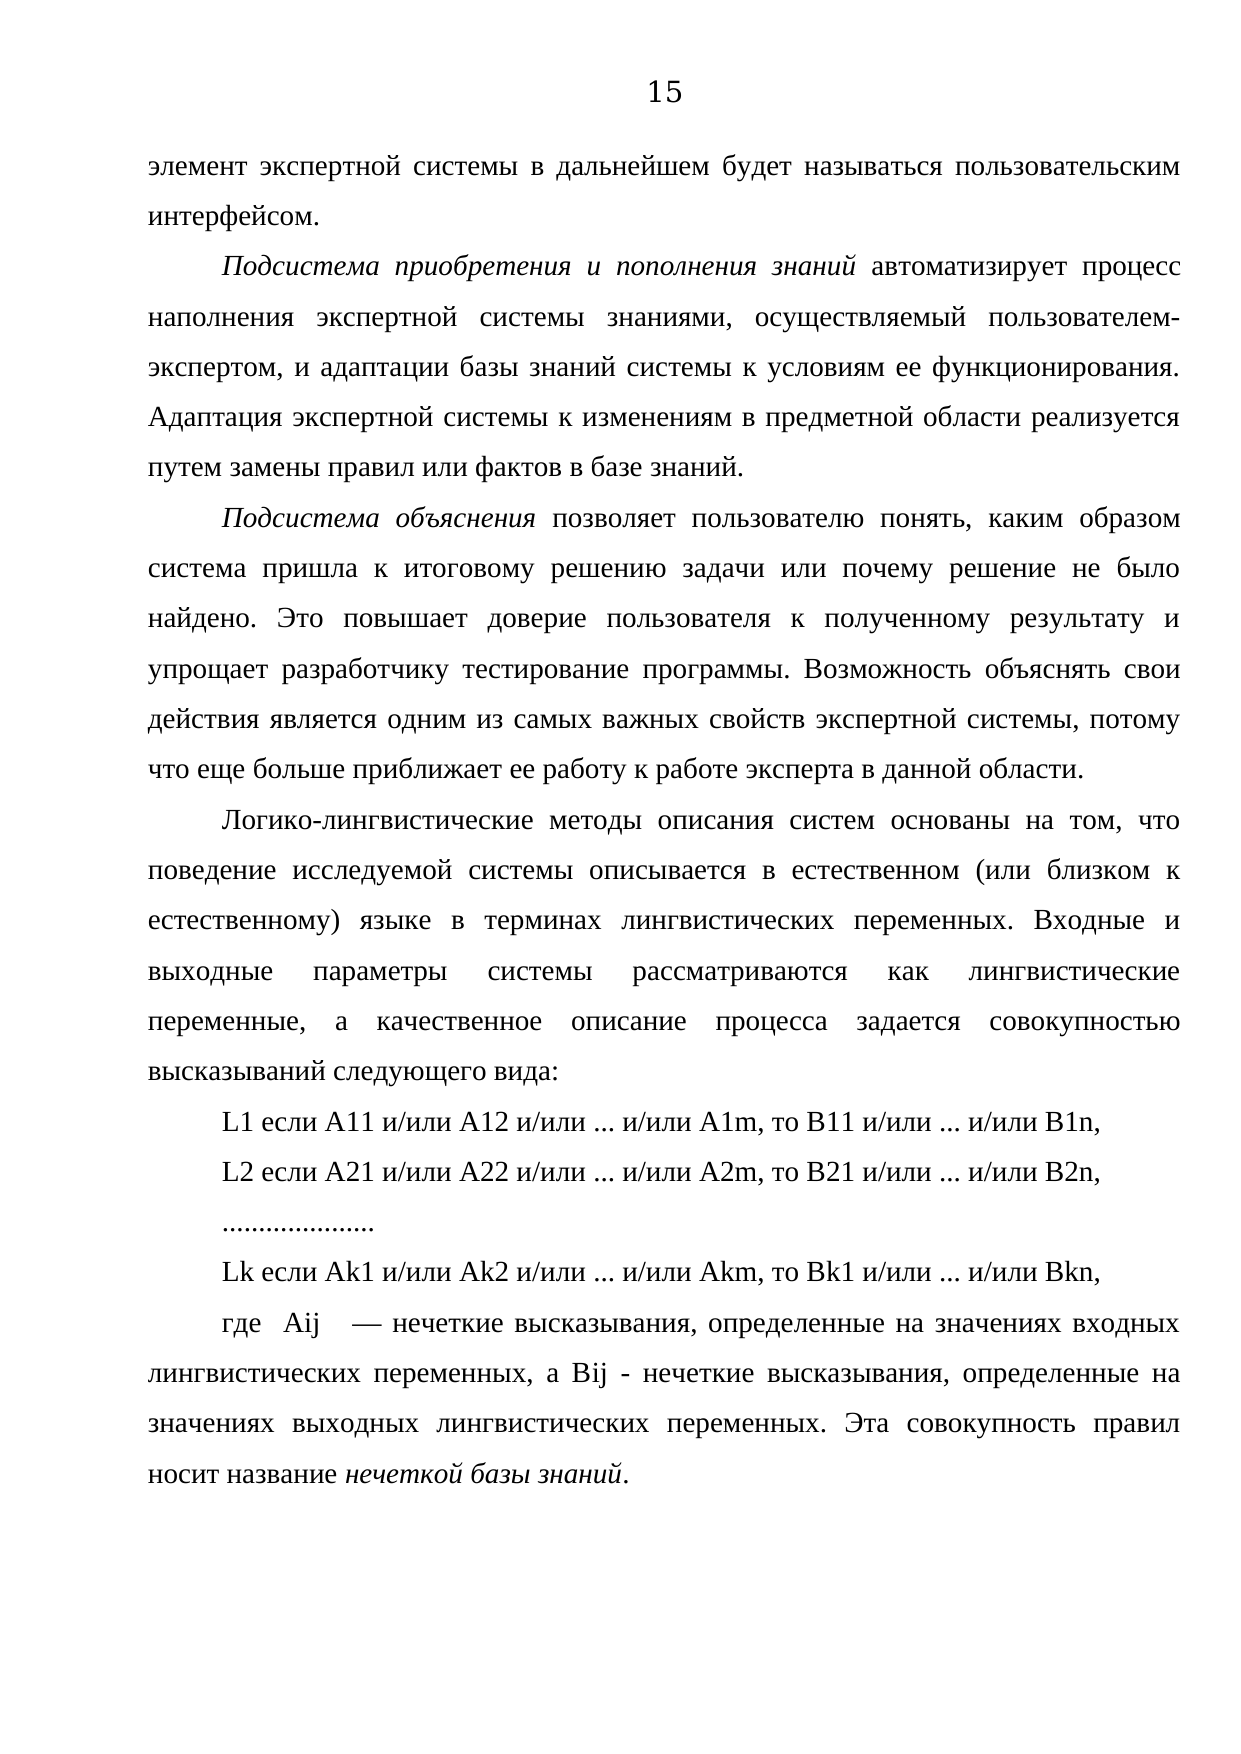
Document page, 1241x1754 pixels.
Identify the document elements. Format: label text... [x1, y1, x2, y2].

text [148, 1355, 1181, 1540]
text Подсистема диалога отвечает за организацию интерфейса для общения с пользователем в процессе решения задачи и получения результата. Именно этот элемент экспертной системы в дальнейшем будет называться пользовательским интерфейсом. [148, 601, 1181, 785]
text Подсистема приобретения и пополнения знаний автоматизирует процесс наполнения экспертной системы знаниями, осуществляемый пользователем-экспертом, и адаптации базы знаний системы к условиям ее функционирования. Адаптация экспертной системы к изменениям в предметной области реализуется путем замены правил или фактов в базе знаний. [148, 802, 1181, 1037]
text Подсистема объяснения позволяет пользователю понять, каким образом система пришла к итоговому решению задачи или почему решение не было найдено. Это повышает доверие пользователя к полученному результату и упрощает разработчику тестирование программы. Возможность объяснять свои действия является одним из самых важных свойств экспертной системы, потому что еще больше приближает ее работу к работе эксперта в данной области. [148, 1053, 1181, 1338]
text Рабочая память предназначена для временного хранения исходных данных и промежуточных фактов (полученных от пользователя) решаемой в текущий момент задачи. Как правило, рабочая память размещается в оперативной памяти ЭВМ. [148, 148, 1181, 332]
text Механизм логического вывода предназначен для получения новых фактов на основе сопоставления исходных данных из рабочей памяти и знаний из базы знаний. Механизм логического вывода во всей структуре экспертной системы занимает наиболее важное место, т.к. именно он моделирует ход рассуждений эксперта. [148, 349, 1181, 584]
